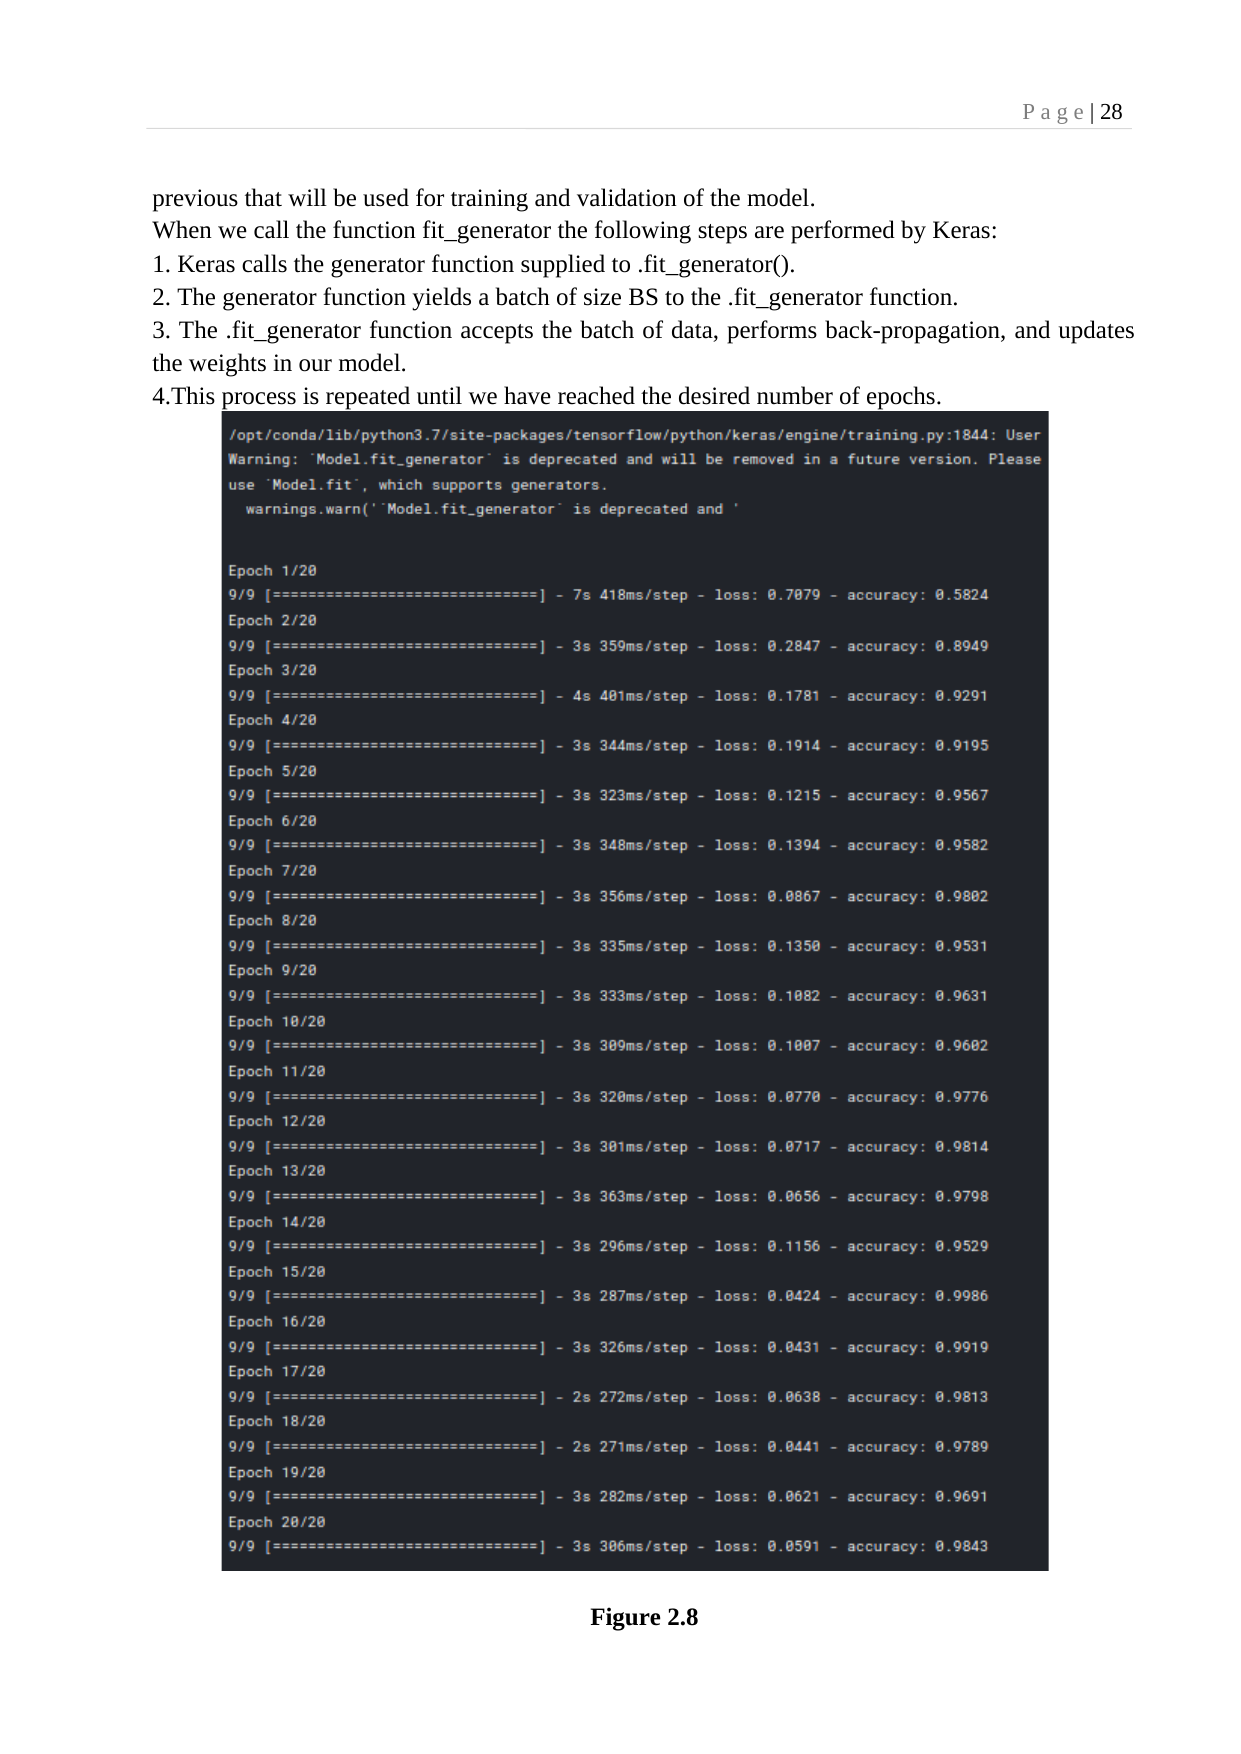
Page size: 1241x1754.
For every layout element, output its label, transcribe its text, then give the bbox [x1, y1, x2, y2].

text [152, 183, 1136, 211]
text 1. Keras calls the generator function supplied to .fit_generator(). [152, 249, 1136, 277]
text Figure 2.8 [152, 1602, 1136, 1631]
picture [221, 411, 1049, 1571]
text 2. The generator function yields a batch of size BS to the .fit_generator function. [152, 282, 1136, 310]
text When we call the function fit_generator the following steps are performed by Keras: [152, 216, 1136, 244]
text 4.This process is repeated until we have reached the desired number of epochs. [152, 381, 1136, 409]
text 3. The .fit_generator function accepts the batch of data, performs back-propagation, and updates the weights in our model. [152, 315, 1136, 376]
